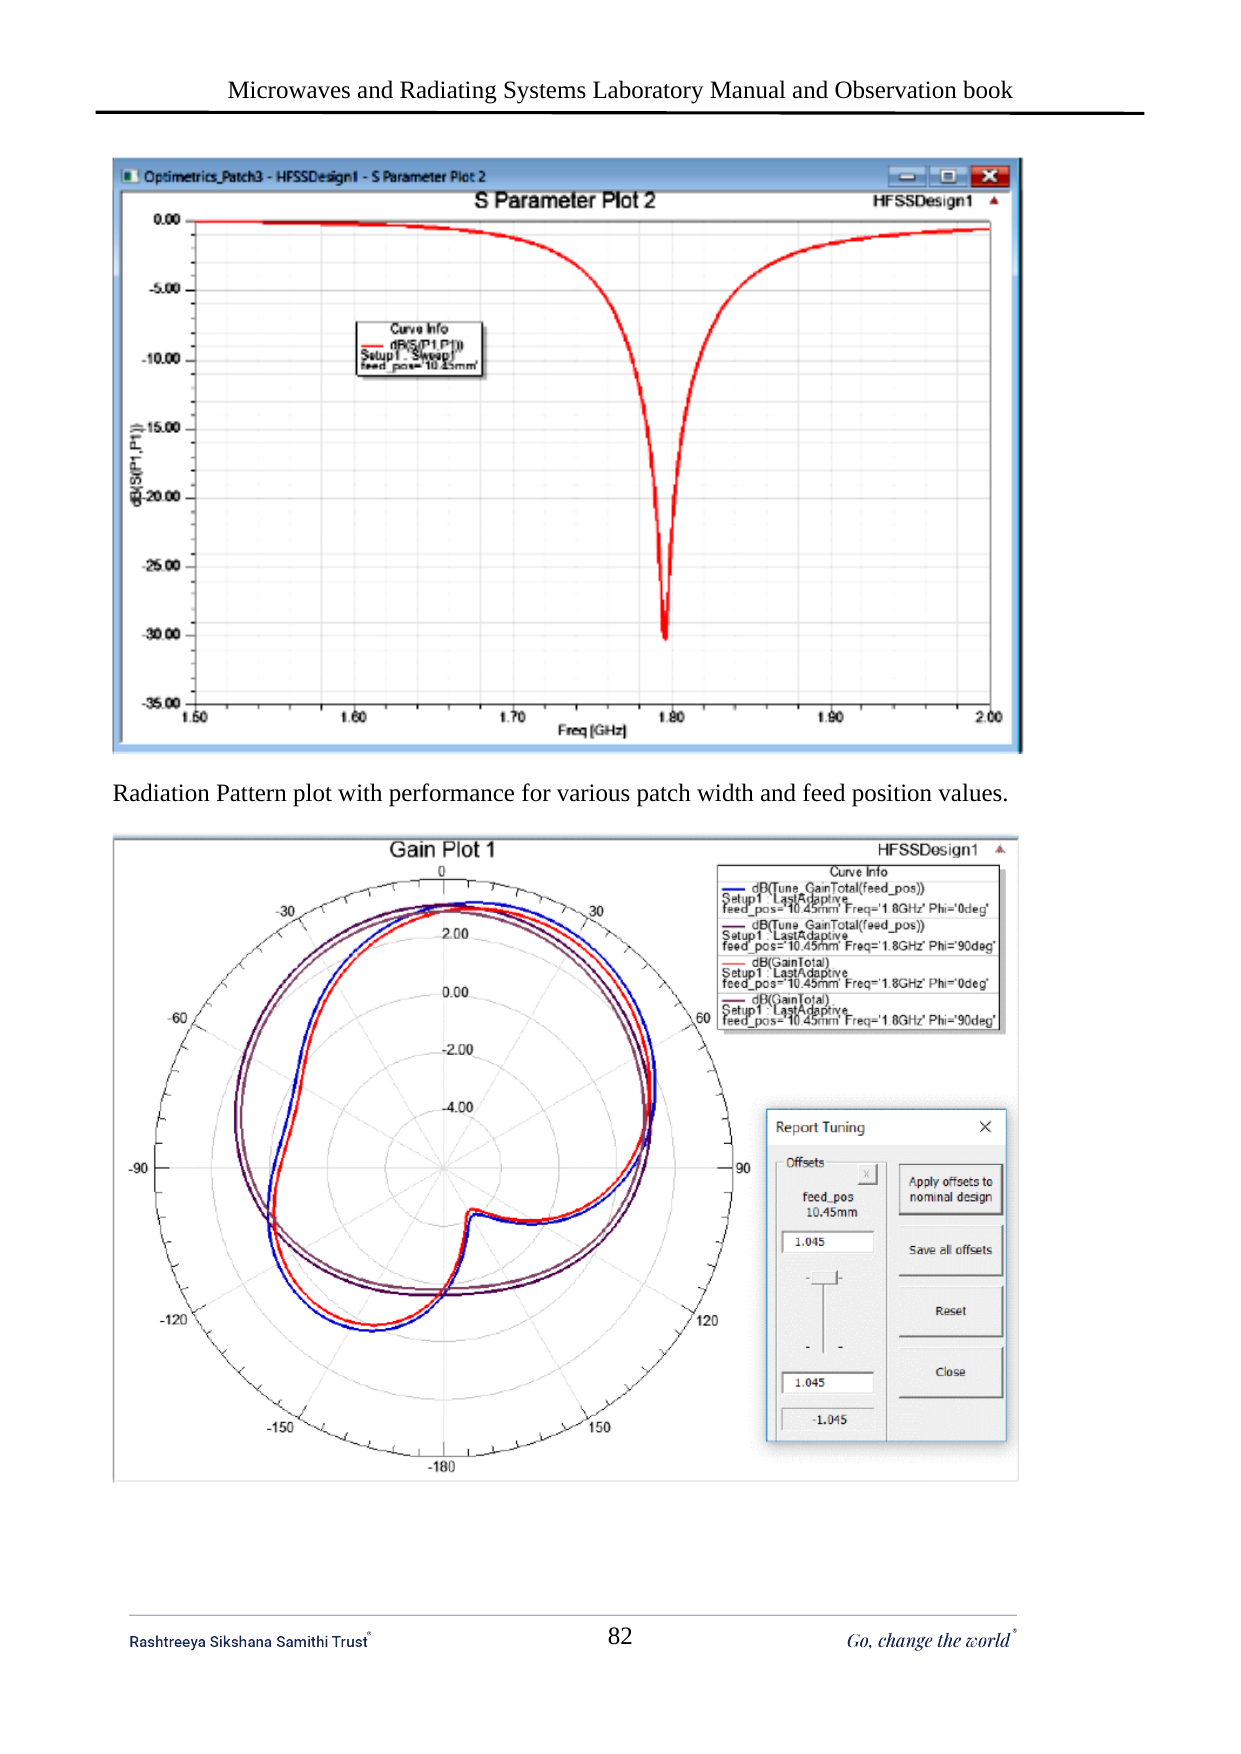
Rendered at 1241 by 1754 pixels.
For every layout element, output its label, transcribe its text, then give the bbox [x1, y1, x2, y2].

picture [121, 1604, 1029, 1656]
text Radiation Pattern plot with performance for various patch width and feed position values. [112, 778, 1128, 807]
